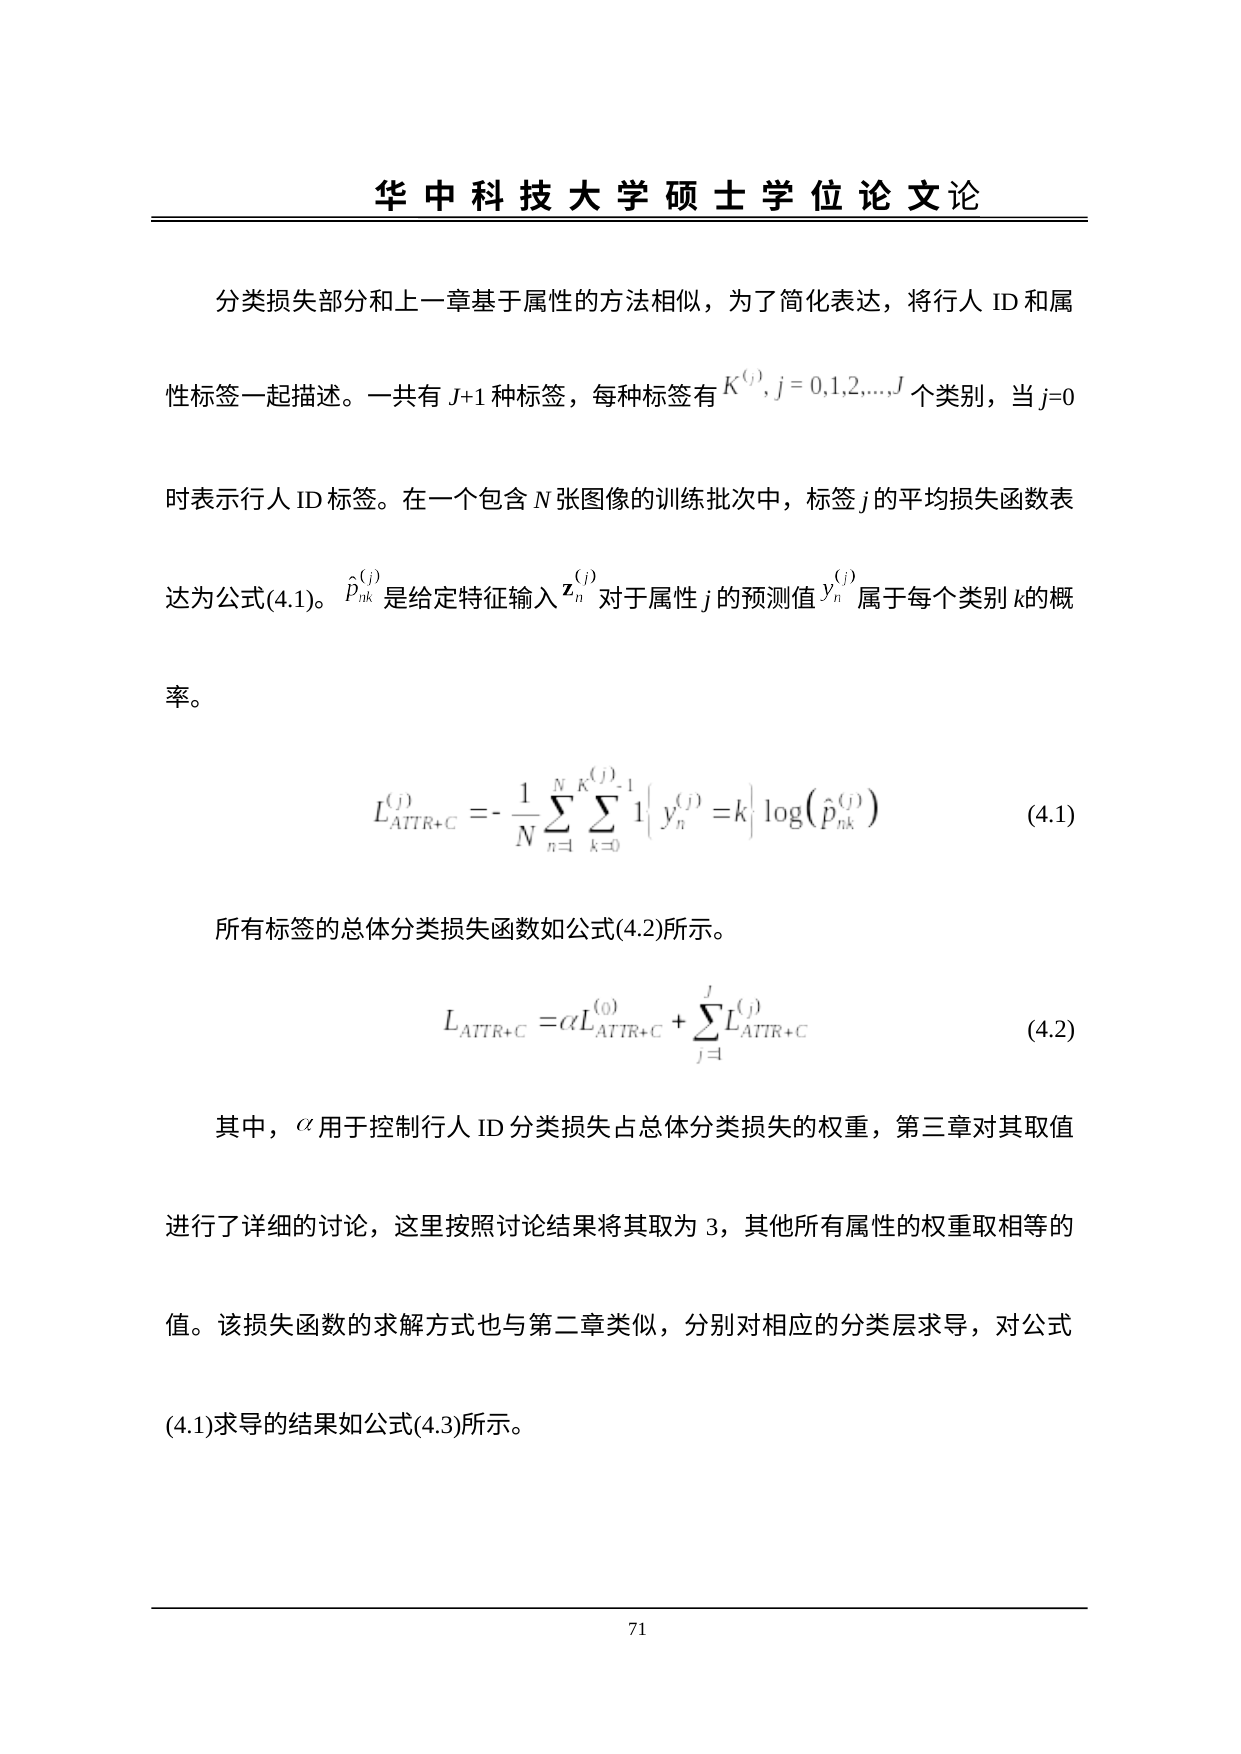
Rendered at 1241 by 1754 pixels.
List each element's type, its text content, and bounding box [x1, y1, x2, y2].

text 分类损失部分和上一章基于属性的方法相似，为了简化表达，将行人ID和属性标签一起描述。一共有J+1种标签，每种标签有个类别，当j=0时表示行人ID标签。在一个包含N张图像的训练批次中，标签j的平均损失函数表达为公式(4.1)。是给定特征输入对于属性j的预测值属于每个类别k的概率。 [165, 267, 1075, 729]
text (4.2) [165, 978, 1075, 1078]
text 所有标签的总体分类损失函数如公式(4.2)所示。 [165, 894, 1075, 960]
text 其中，用于控制行人ID分类损失占总体分类损失的权重，第三章对其取值进行了详细的讨论，这里按照讨论结果将其取为3，其他所有属性的权重取相等的值。该损失函数的求解方式也与第二章类似，分别对相应的分类层求导，对公式(4.1)求导的结果如公式(4.3)所示。 [165, 1093, 1075, 1456]
text (4.1) [165, 747, 1075, 879]
